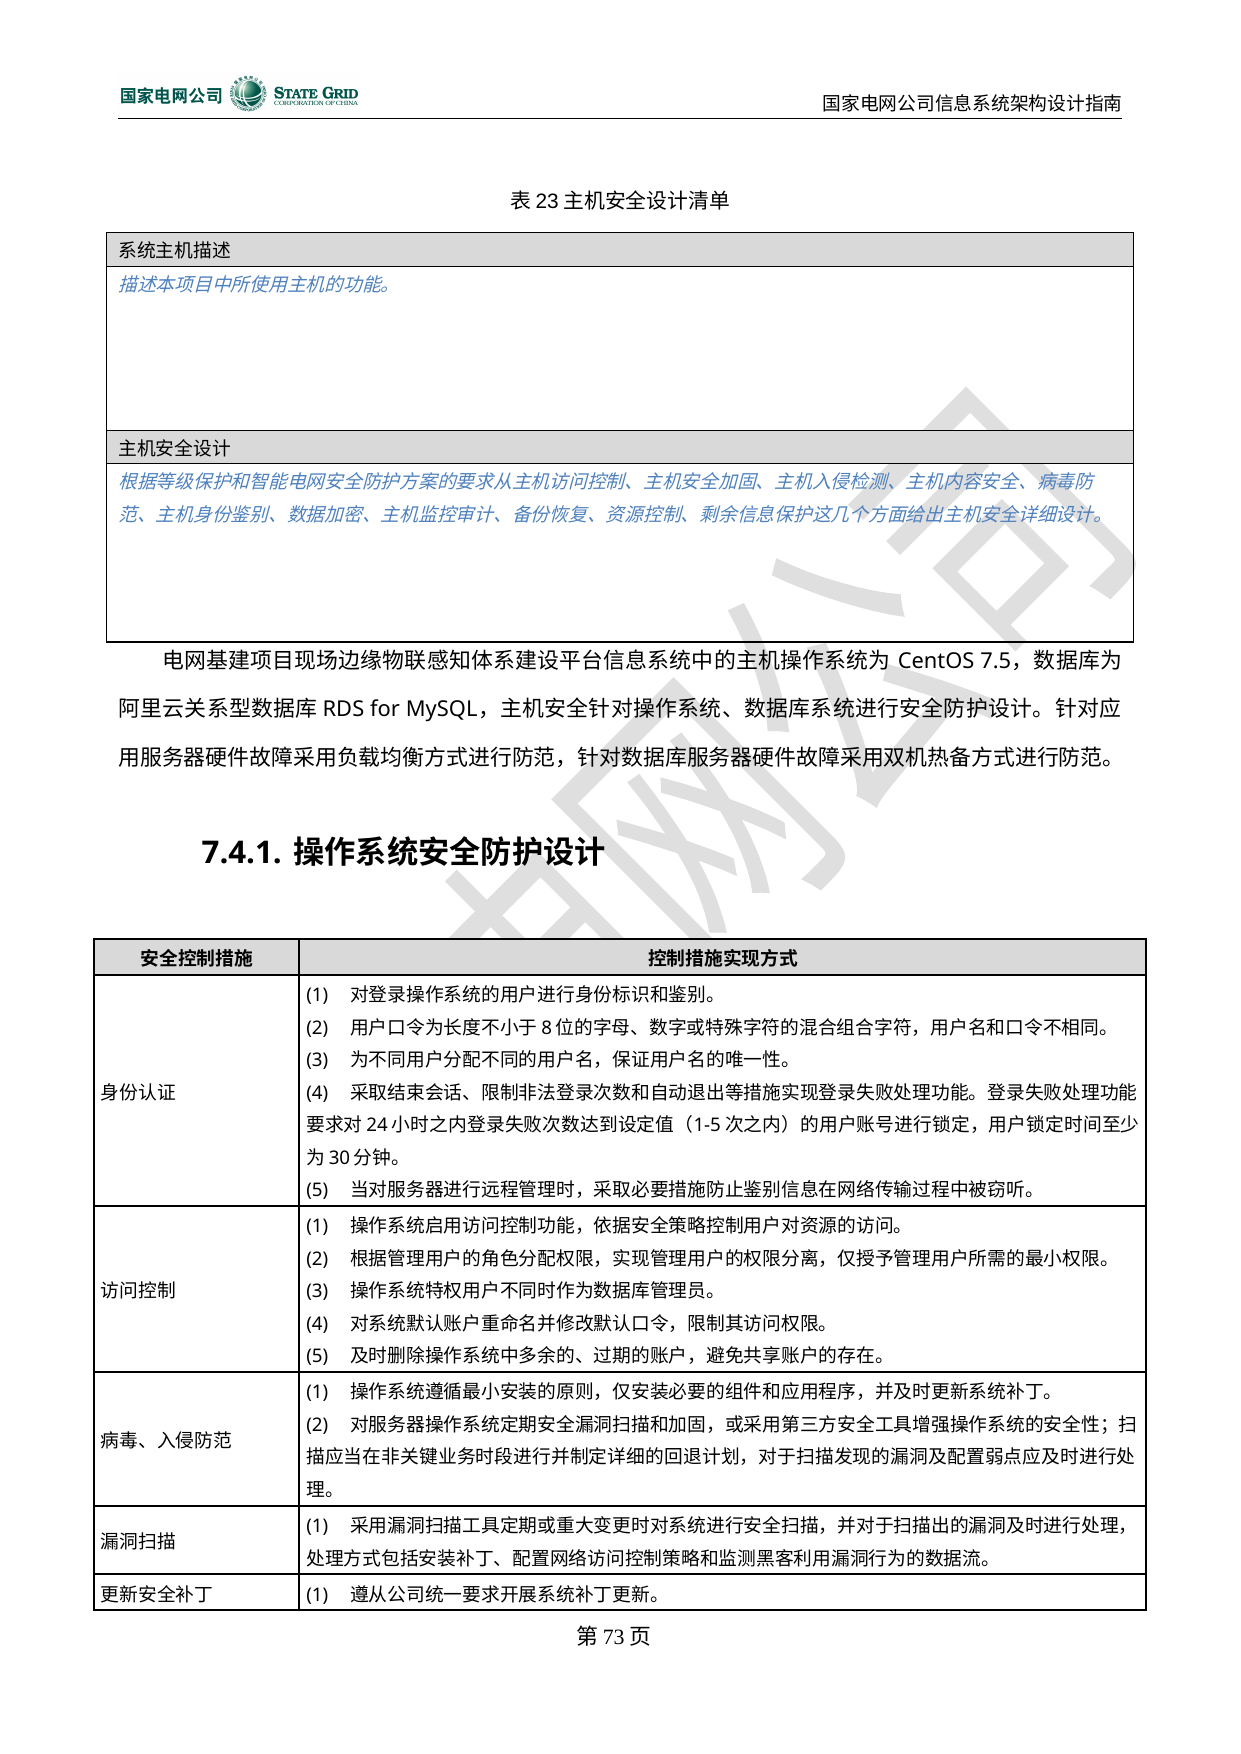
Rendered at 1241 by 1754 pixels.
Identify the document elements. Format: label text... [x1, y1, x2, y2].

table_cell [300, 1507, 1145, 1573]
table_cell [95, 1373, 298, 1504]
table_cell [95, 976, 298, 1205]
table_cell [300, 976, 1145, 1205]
picture [116, 72, 362, 115]
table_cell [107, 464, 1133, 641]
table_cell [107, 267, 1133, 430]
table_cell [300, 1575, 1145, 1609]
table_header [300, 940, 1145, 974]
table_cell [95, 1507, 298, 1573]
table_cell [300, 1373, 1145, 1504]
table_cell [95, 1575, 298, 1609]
subtitle 操作系统安全防护设计 [201, 817, 1122, 882]
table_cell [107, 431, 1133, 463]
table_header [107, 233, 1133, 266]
text 表 主机安全设计清单 [118, 183, 1122, 216]
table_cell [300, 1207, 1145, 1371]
text 电网基建项目现场边缘物联感知体系建设平台信息系统中的主机操作系统为CentOS 7.5，数据库为阿里云关系型数据库RDS for MySQL，主机安全针对操作系统、数据库系统进行安全防护设计。针对应用服务器硬件故障采用负载均衡方式进行防范，针对数据库服务器硬件故障采用双机热备方式进行防范。 [118, 643, 1122, 772]
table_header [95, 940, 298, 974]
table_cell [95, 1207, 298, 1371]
